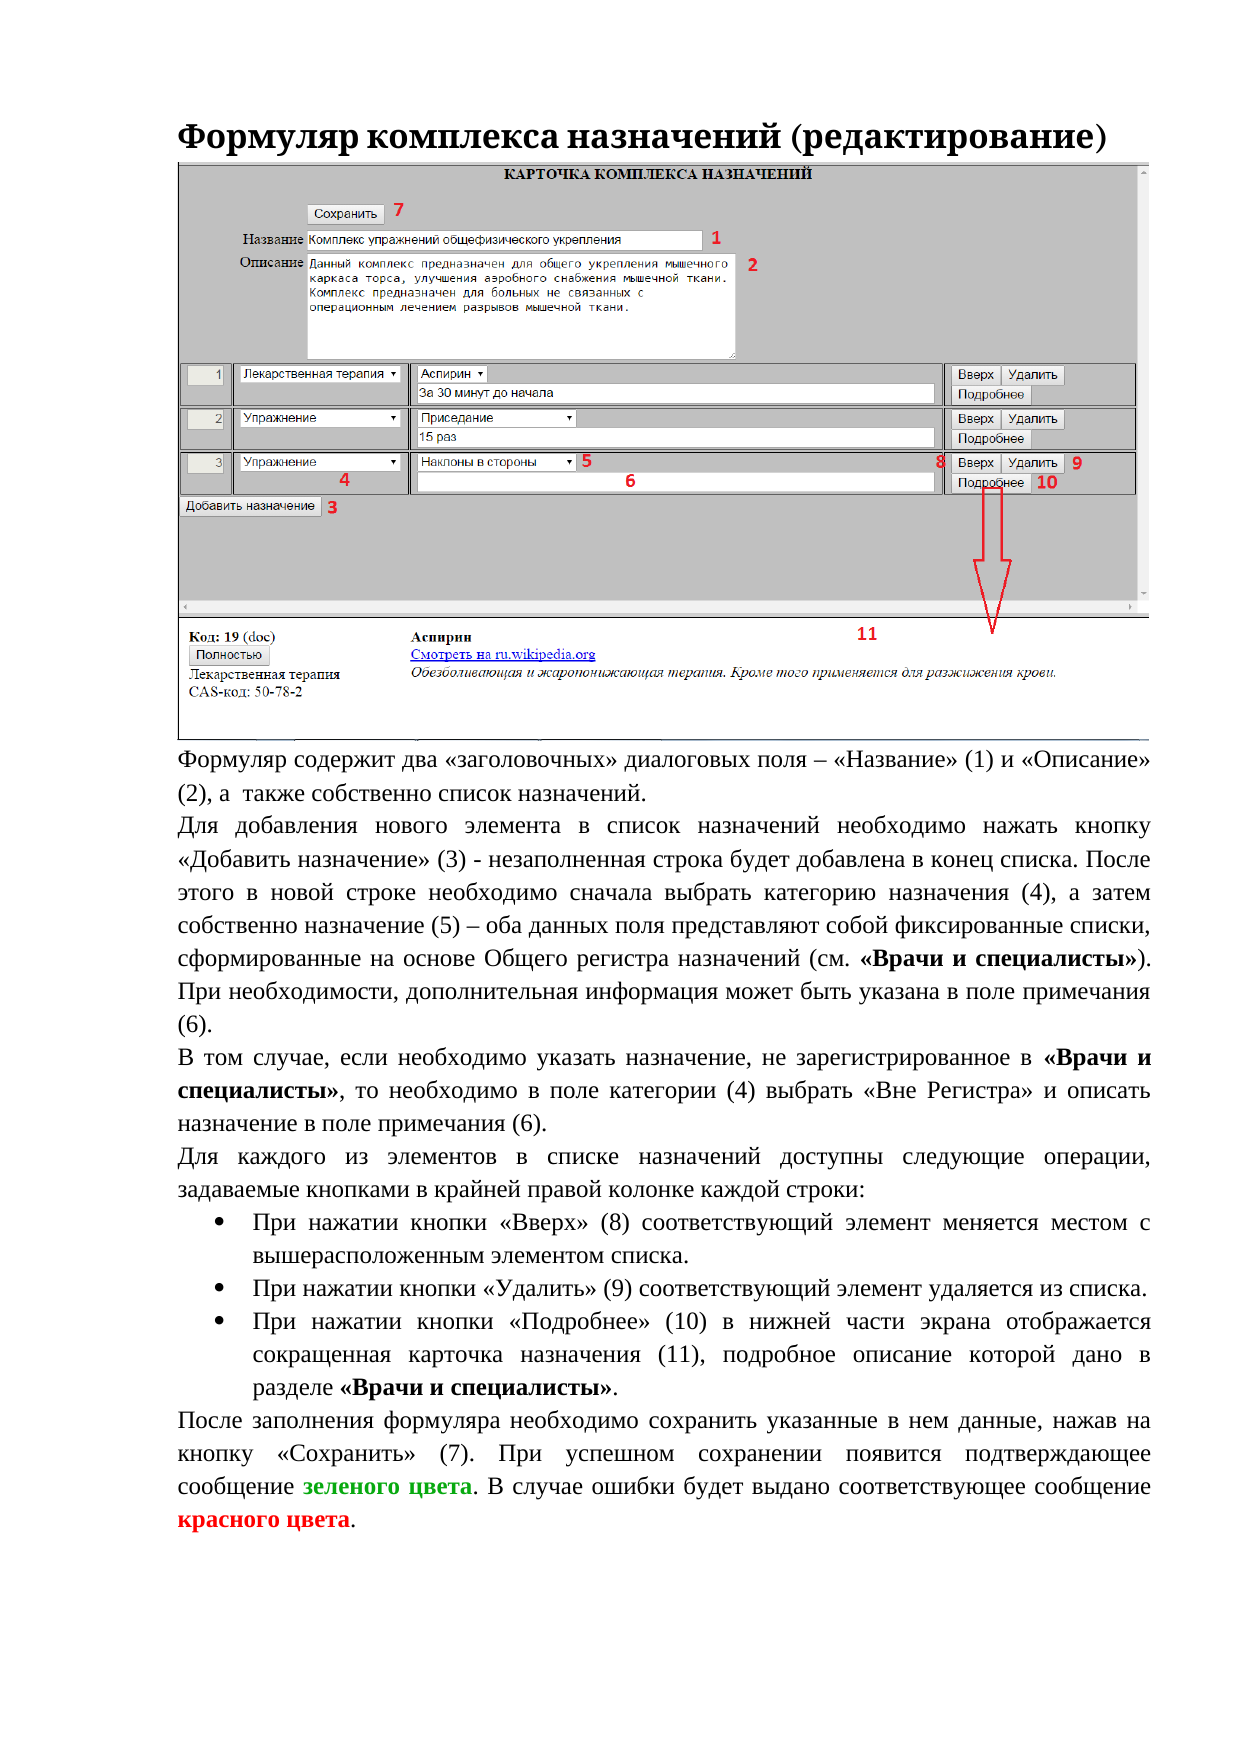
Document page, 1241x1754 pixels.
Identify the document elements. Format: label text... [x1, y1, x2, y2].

list При нажатии кнопки «Удалить» (9) соответствующий элемент удаляется из списка. [215, 1273, 1152, 1302]
picture [177, 162, 1149, 741]
list При нажатии кнопки «Вверх» (8) соответствующий элемент меняется местом с вышерасположенным элементом списка. [215, 1207, 1152, 1269]
text Формуляр содержит два «заголовочных» диалоговых поля – «Название» (1) и «Описание» (2), а также собственно список назначений. [177, 744, 1152, 806]
subtitle Формуляр комплекса назначений (редактирование) [177, 118, 1152, 156]
text После заполнения формуляра необходимо сохранить указанные в нем данные, нажав на кнопку «Сохранить» (7). При успешном сохранении появится подтверждающее сообщение зеленого цвета. В случае ошибки будет выдано соответствующее сообщение красного цвета. [177, 1405, 1152, 1533]
text Для каждого из элементов в списке назначений доступны следующие операции, задаваемые кнопками в крайней правой колонке каждой строки: [177, 1141, 1152, 1203]
